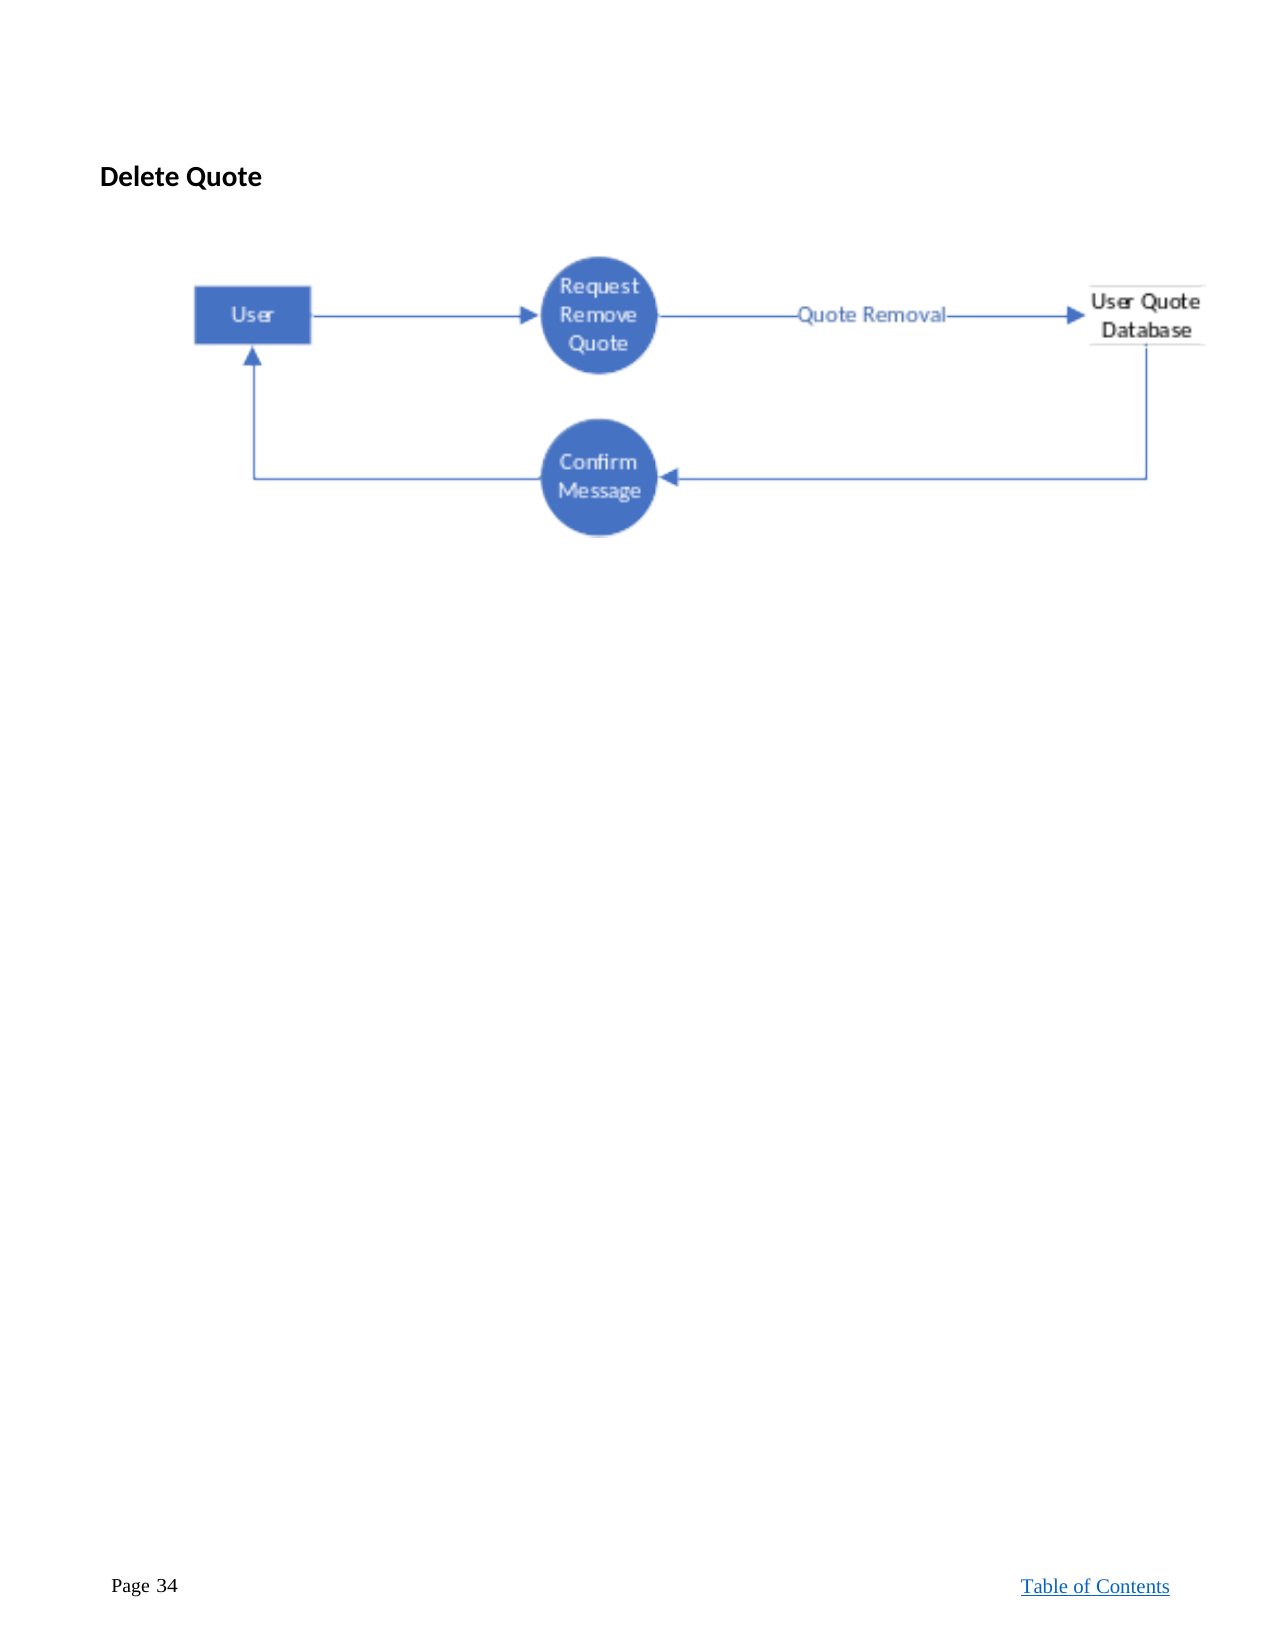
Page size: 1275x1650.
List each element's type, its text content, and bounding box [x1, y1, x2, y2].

subtitle Delete Quote [100, 158, 1175, 194]
